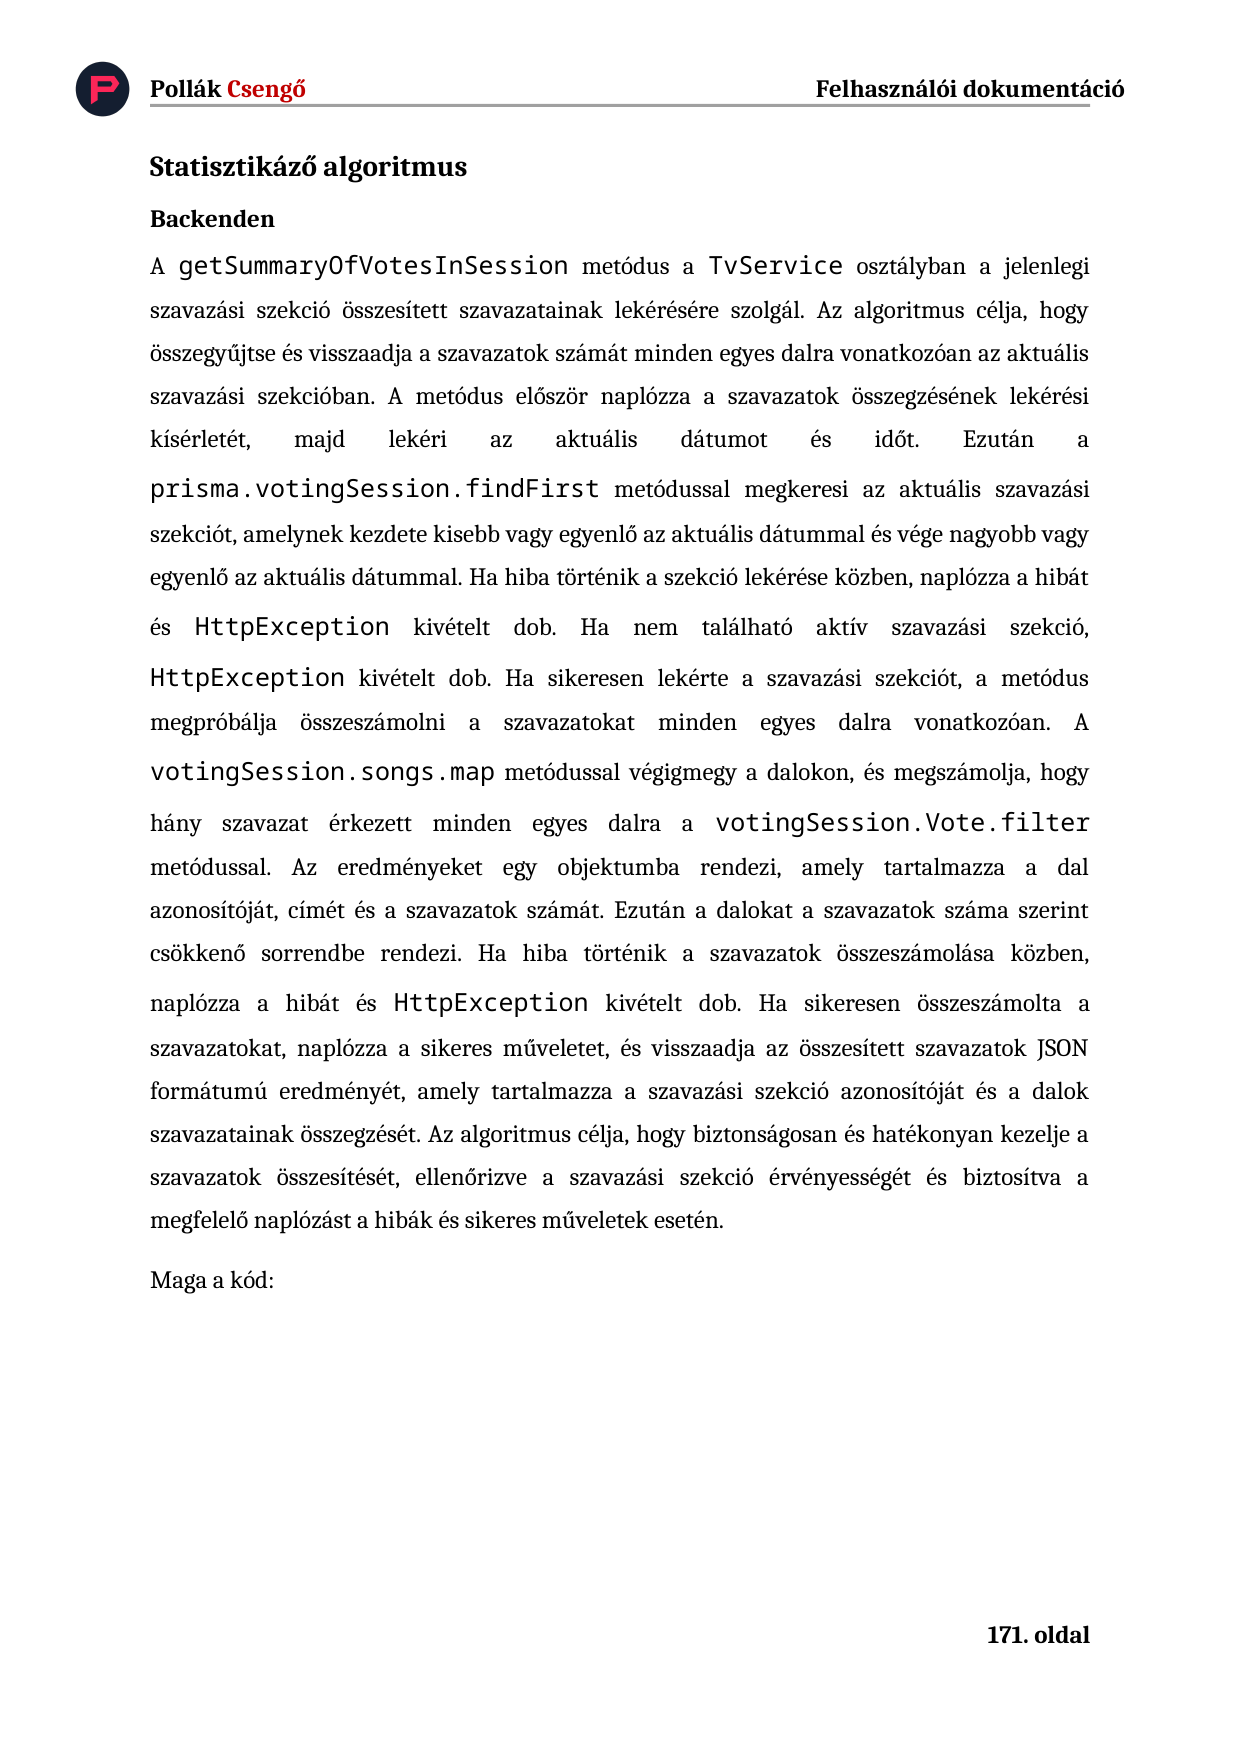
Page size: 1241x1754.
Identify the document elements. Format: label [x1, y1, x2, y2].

picture [71, 57, 132, 118]
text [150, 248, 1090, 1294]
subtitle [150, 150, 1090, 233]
